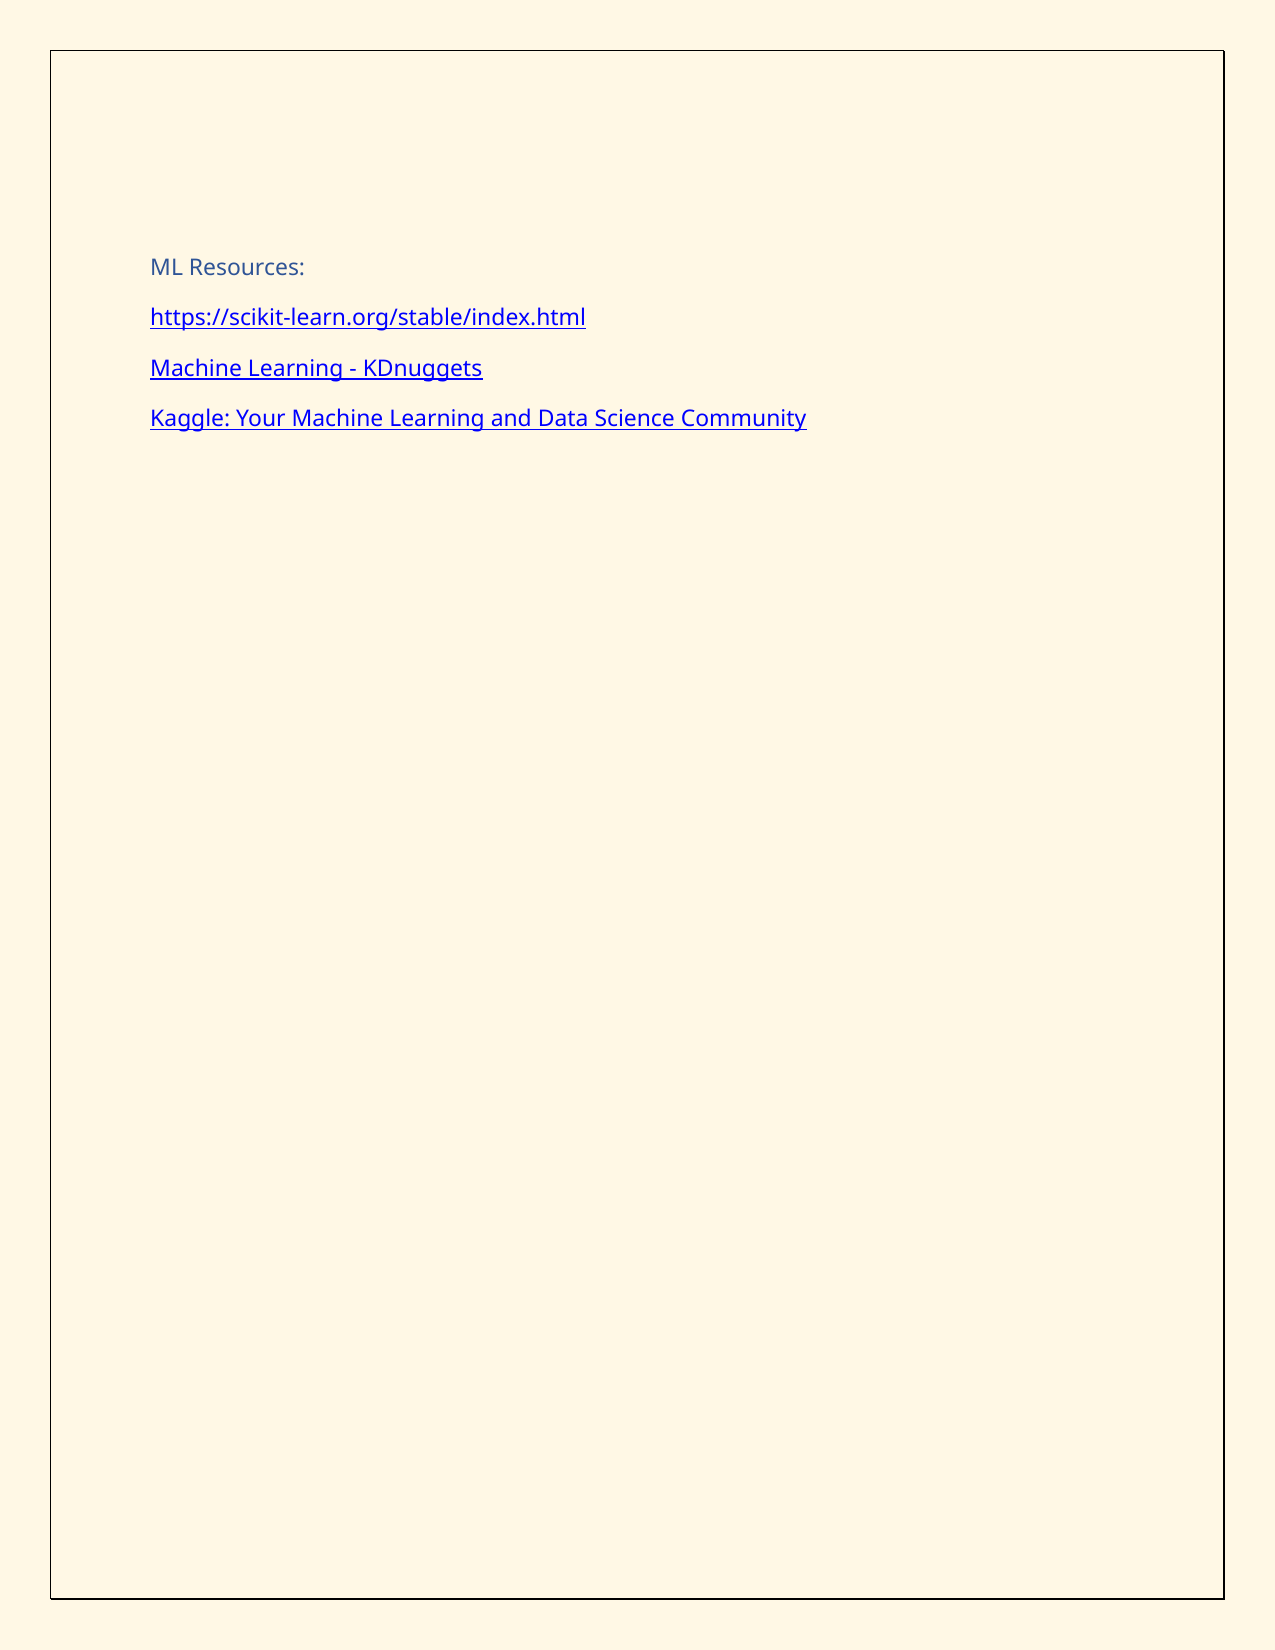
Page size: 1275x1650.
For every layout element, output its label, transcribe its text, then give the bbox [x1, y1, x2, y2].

text Machine Learning - KDnuggets [150, 352, 1124, 383]
text https://scikit-learn.org/stable/index.html [150, 301, 1124, 332]
text Kaggle: Your Machine Learning and Data Science Community [150, 402, 1124, 433]
text ML Resources: [150, 251, 1124, 282]
